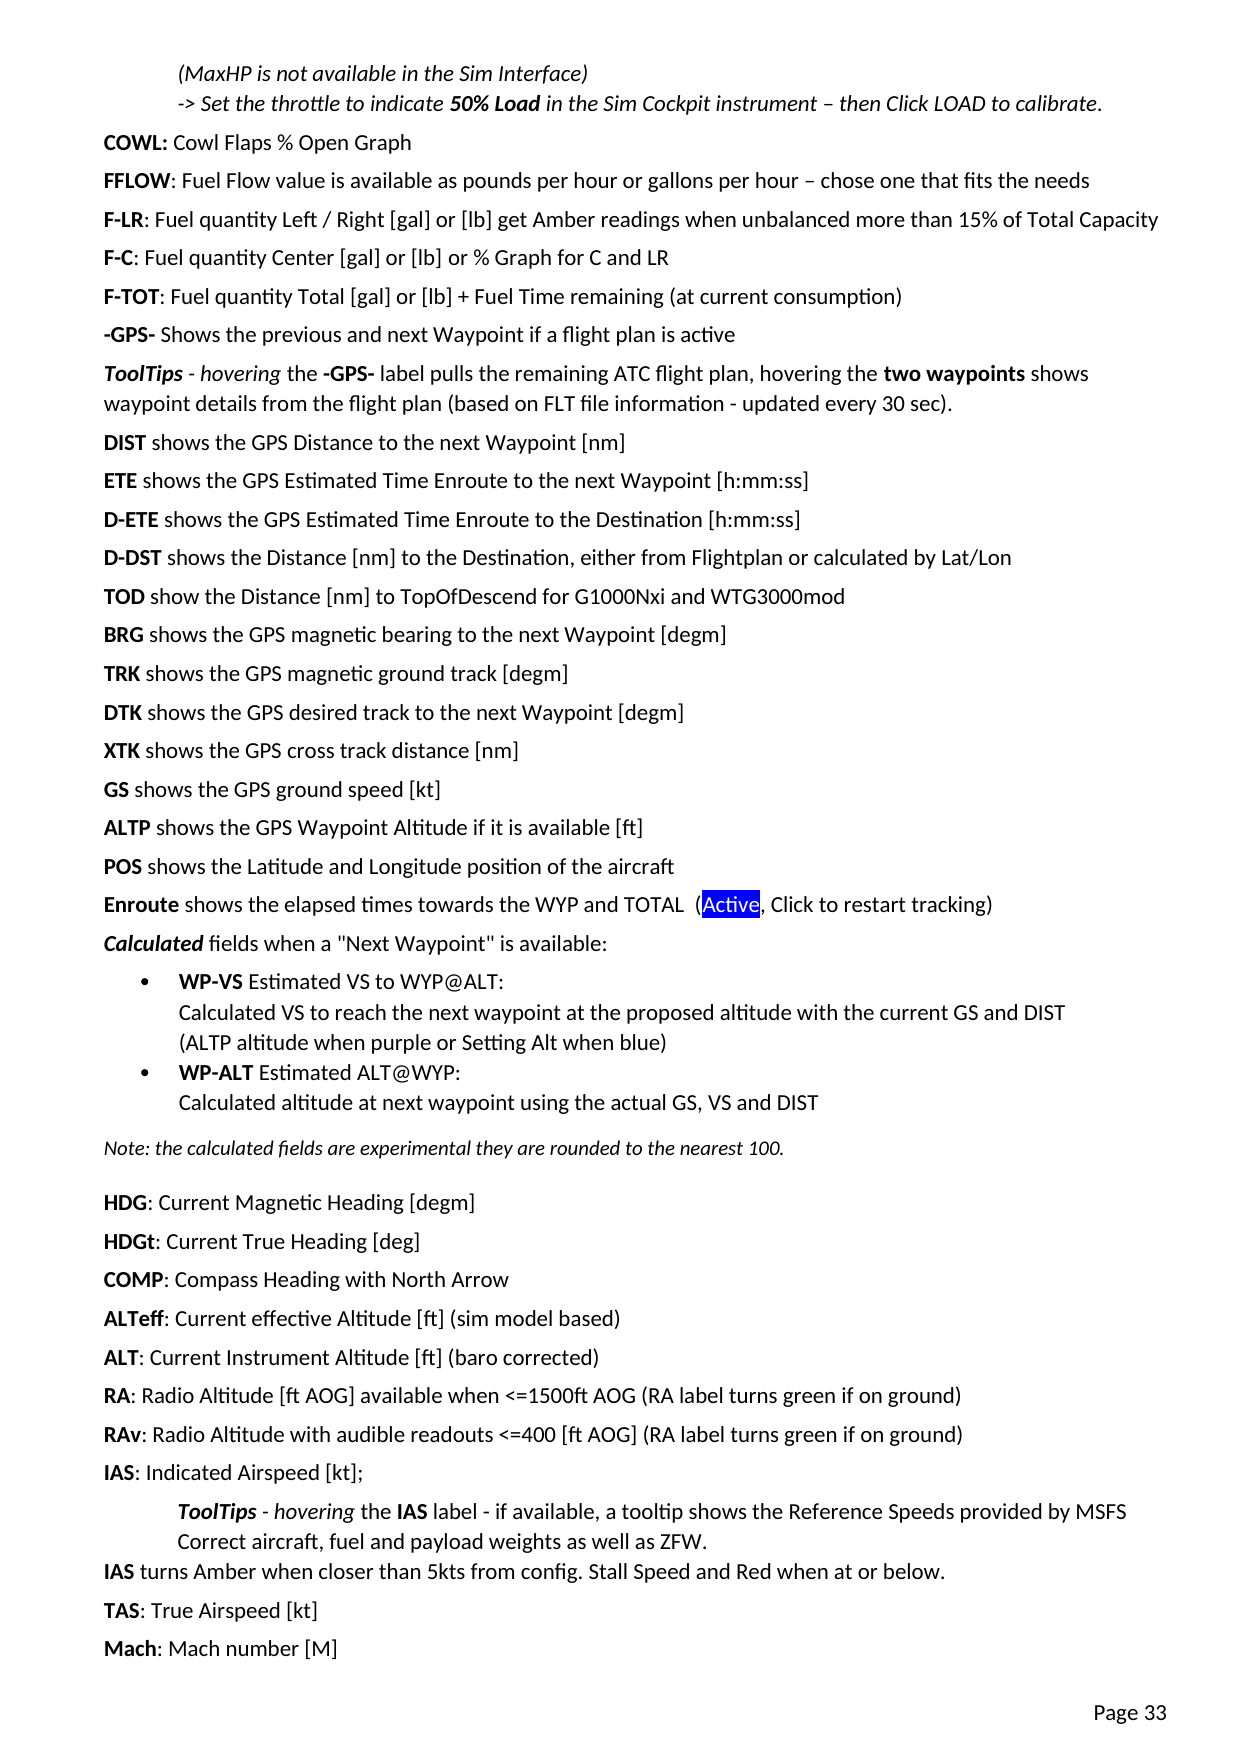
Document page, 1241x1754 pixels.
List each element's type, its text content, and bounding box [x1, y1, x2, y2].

text TOD show the Distance [nm] to TopOfDescend for G1000Nxi and WTG3000mod [103, 582, 1167, 610]
text GS shows the GPS ground speed [kt] [103, 775, 1167, 803]
list WP-VS Estimated VS to WYP@ALT: Calculated VS to reach the next waypoint at the proposed altitude with the current GS and DIST (ALTP altitude when purple or Setting Alt when blue) [141, 967, 1167, 1056]
text TRK shows the GPS magnetic ground track [degm] [103, 659, 1167, 687]
text ToolTips - hovering the -GPS- label pulls the remaining ATC flight plan, hovering the two waypoints shows waypoint details from the flight plan (based on FLT file information - updated every 30 sec). [103, 359, 1167, 417]
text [103, 59, 1167, 117]
text ETE shows the GPS Estimated Time Enroute to the next Waypoint [h:mm:ss] [103, 466, 1167, 494]
list WP-ALT Estimated ALT@WYP: Calculated altitude at next waypoint using the actual GS, VS and DIST [141, 1058, 1167, 1116]
text HDG: Current Magnetic Heading [degm] [103, 1188, 1167, 1217]
text D-DST shows the Distance [nm] to the Destination, either from Flightplan or calculated by Lat/Lon [103, 543, 1167, 571]
text RAv: Radio Altitude with audible readouts <=400 [ft AOG] (RA label turns green if on ground) [103, 1420, 1167, 1448]
text ToolTips - hovering the IAS label - if available, a tooltip shows the Reference Speeds provided by MSFS Correct aircraft, fuel and payload weights as well as ZFW. IAS turns Amber when closer than 5kts from config. Stall Speed and Red when at or below. [103, 1497, 1167, 1585]
text FFLOW: Fuel Flow value is available as pounds per hour or gallons per hour – chose one that fits the needs [103, 166, 1167, 194]
text COWL: Cowl Flaps % Open Graph [103, 128, 1167, 156]
text POS shows the Latitude and Longitude position of the aircraft [103, 852, 1167, 880]
text D-ETE shows the GPS Estimated Time Enroute to the Destination [h:mm:ss] [103, 505, 1167, 533]
text F-TOT: Fuel quantity Total [gal] or [lb] + Fuel Time remaining (at current consumption) [103, 282, 1167, 310]
text DIST shows the GPS Distance to the next Waypoint [nm] [103, 428, 1167, 456]
text BRG shows the GPS magnetic bearing to the next Waypoint [degm] [103, 621, 1167, 648]
text XTK shows the GPS cross track distance [nm] [103, 736, 1167, 764]
text Mach: Mach number [M] [103, 1634, 1167, 1662]
text COMP: Compass Heading with North Arrow [103, 1266, 1167, 1294]
text ALTP shows the GPS Waypoint Altitude if it is available [ft] [103, 813, 1167, 841]
text ALT: Current Instrument Altitude [ft] (baro corrected) [103, 1343, 1167, 1371]
text -GPS- Shows the previous and next Waypoint if a flight plan is active [103, 321, 1167, 348]
text TAS: True Airspeed [kt] [103, 1596, 1167, 1624]
text Enroute shows the elapsed times towards the WYP and TOTAL (Active, Click to restart tracking) [103, 890, 702, 918]
text DTK shows the GPS desired track to the next Waypoint [degm] [103, 698, 1167, 726]
text ALTeff: Current effective Altitude [ft] (sim model based) [103, 1304, 1167, 1332]
text F-LR: Fuel quantity Left / Right [gal] or [lb] get Amber readings when unbalanced more than 15% of Total Capacity [103, 205, 1167, 233]
text Enroute shows the elapsed times towards the WYP and TOTAL (Active, Click to restart tracking) [760, 890, 1167, 918]
text Calculated fields when a "Next Waypoint" is available: [103, 929, 1167, 957]
text HDGt: Current True Heading [deg] [103, 1227, 1167, 1255]
text RA: Radio Altitude [ft AOG] available when <=1500ft AOG (RA label turns green if on ground) [103, 1381, 1167, 1409]
text IAS: Indicated Airspeed [kt]; [103, 1458, 1167, 1486]
text Note: the calculated fields are experimental they are rounded to the nearest 100. [103, 1135, 1167, 1188]
text F-C: Fuel quantity Center [gal] or [lb] or % Graph for C and LR [103, 243, 1167, 271]
